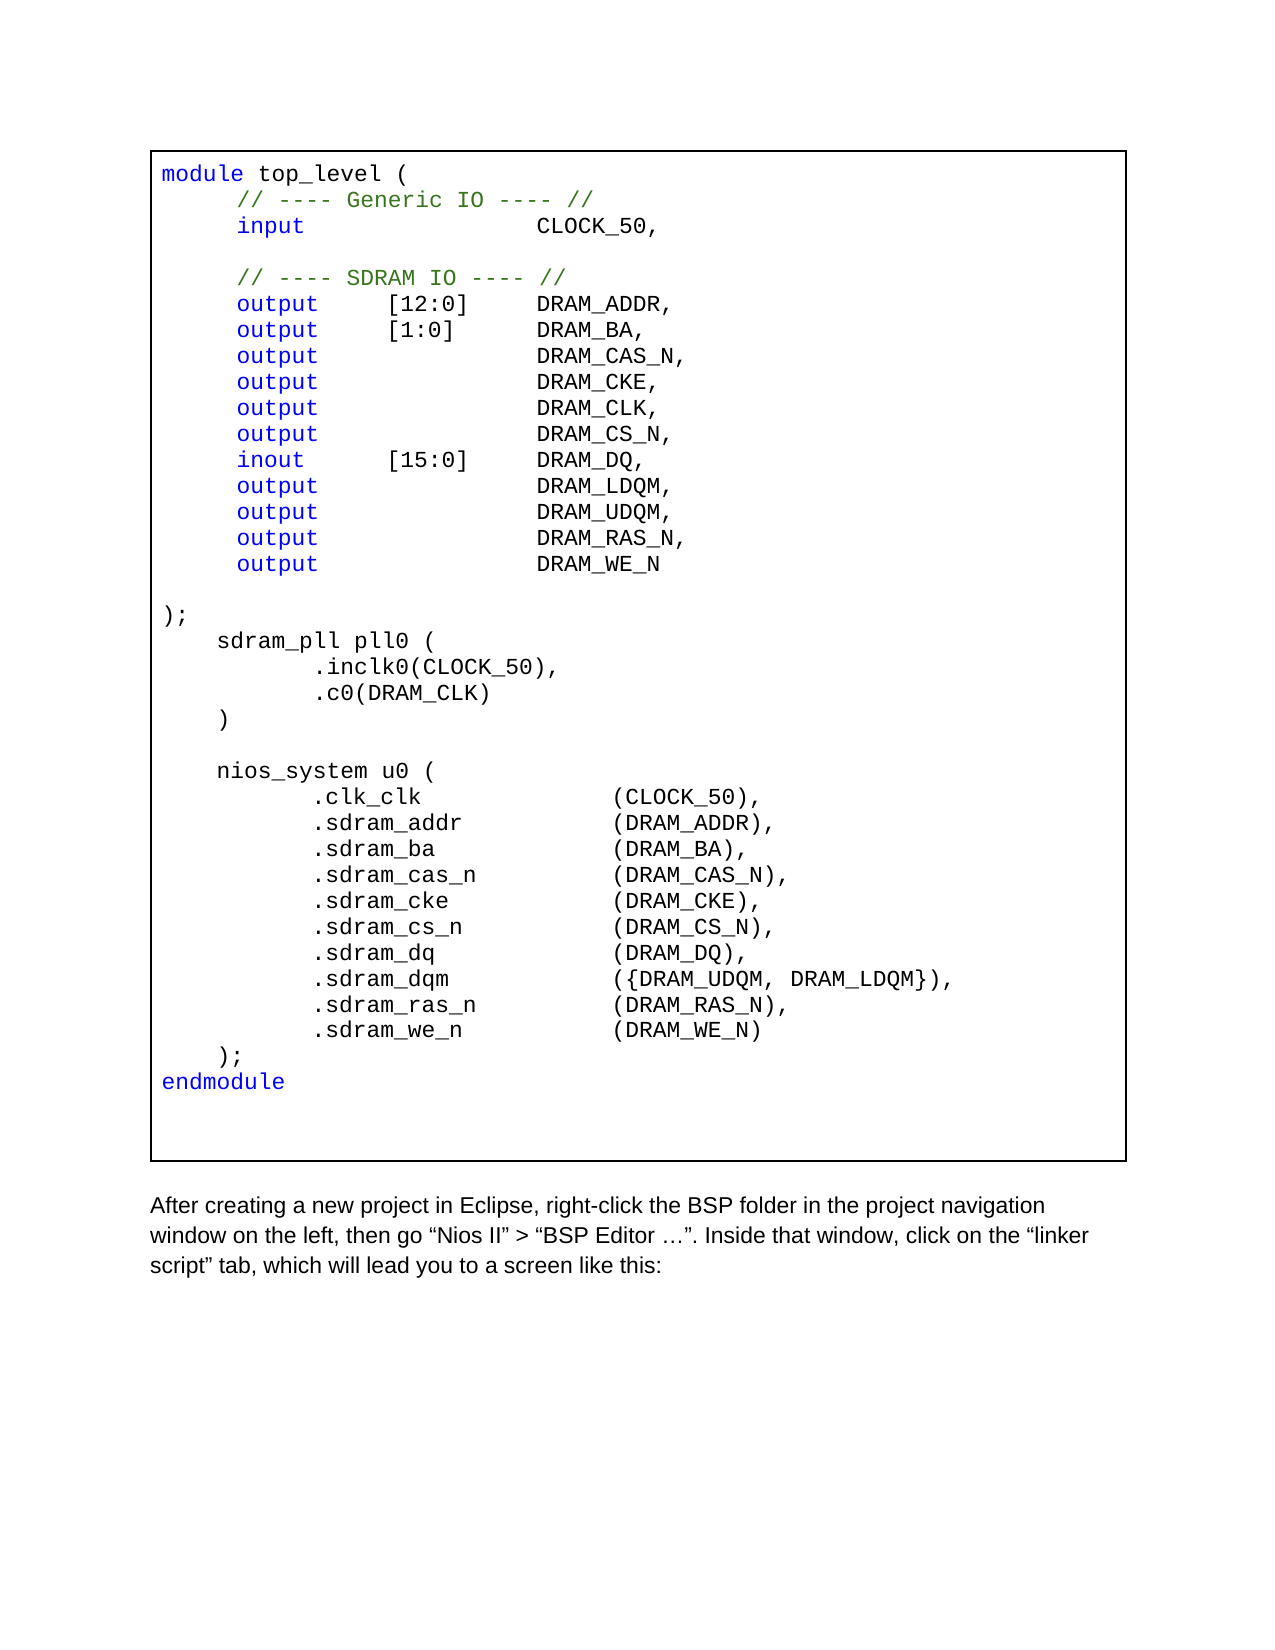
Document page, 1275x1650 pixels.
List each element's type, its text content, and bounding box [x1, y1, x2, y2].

text After creating a new project in Eclipse, right-click the BSP folder in the project navigation window on the left, then go “Nios II” > “BSP Editor …”. Inside that window, click on the “linker script” tab, which will lead you to a screen like this: [150, 1192, 1125, 1279]
table_header module top_level ( // ---- Generic IO ---- // input CLOCK_50, // ---- SDRAM IO ---- // output [12:0] DRAM_ADDR, output [1:0] DRAM_BA, output DRAM_CAS_N, output DRAM_CKE, output DRAM_CLK, output DRAM_CS_N, inout [15:0] DRAM_DQ, output DRAM_LDQM, output DRAM_UDQM, output DRAM_RAS_N, output DRAM_WE_N ); sdram_pll pll0 ( .inclk0(CLOCK_50), .c0(DRAM_CLK) ) nios_system u0 ( .clk_clk (CLOCK_50), .sdram_addr (DRAM_ADDR), .sdram_ba (DRAM_BA), .sdram_cas_n (DRAM_CAS_N), .sdram_cke (DRAM_CKE), .sdram_cs_n (DRAM_CS_N), .sdram_dq (DRAM_DQ), .sdram_dqm ({DRAM_UDQM, DRAM_LDQM}), .sdram_ras_n (DRAM_RAS_N), .sdram_we_n (DRAM_WE_N) ); endmodule [152, 152, 1125, 1160]
